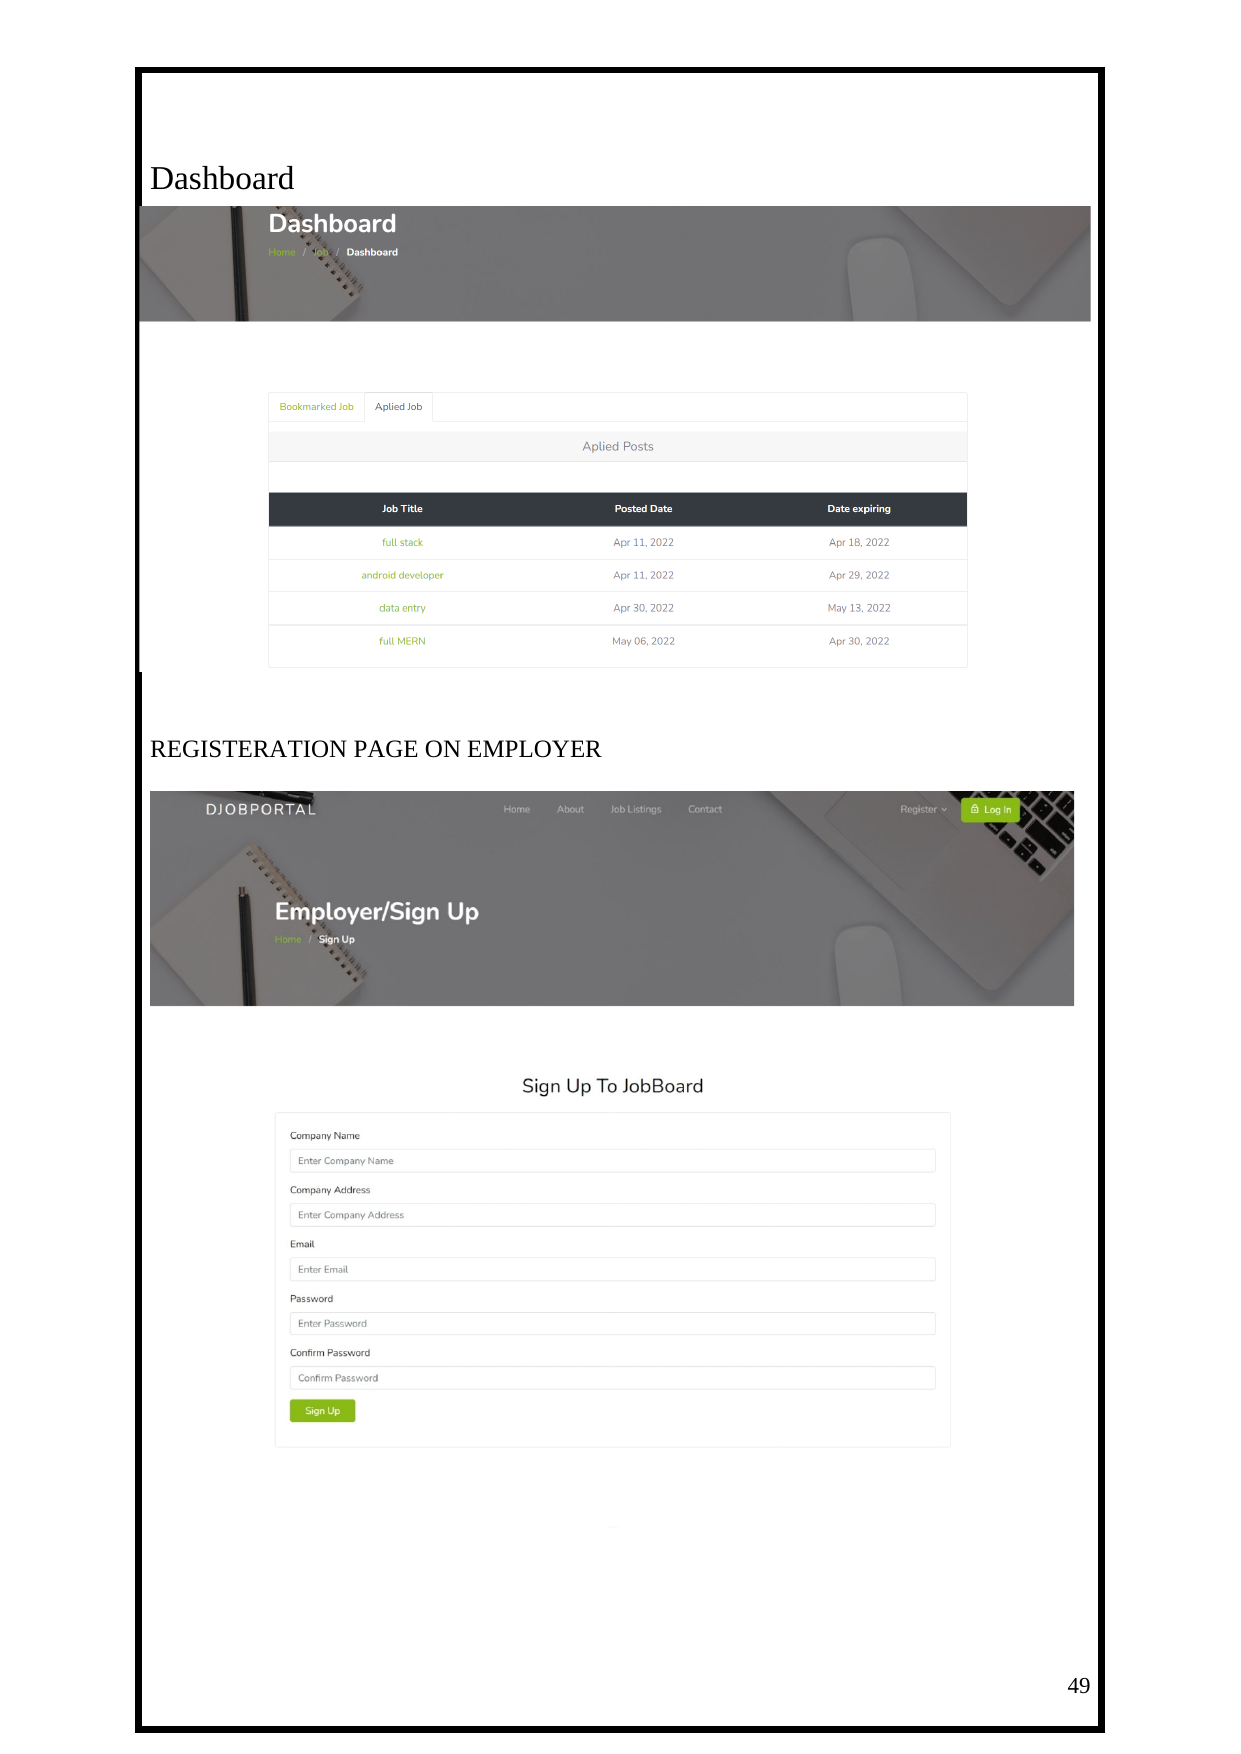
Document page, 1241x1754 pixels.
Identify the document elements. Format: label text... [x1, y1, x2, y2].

text Dashboard [150, 159, 1090, 197]
picture [139, 206, 1091, 672]
text REGISTERATION PAGE ON EMPLOYER [150, 734, 1090, 762]
picture [150, 791, 1075, 1528]
